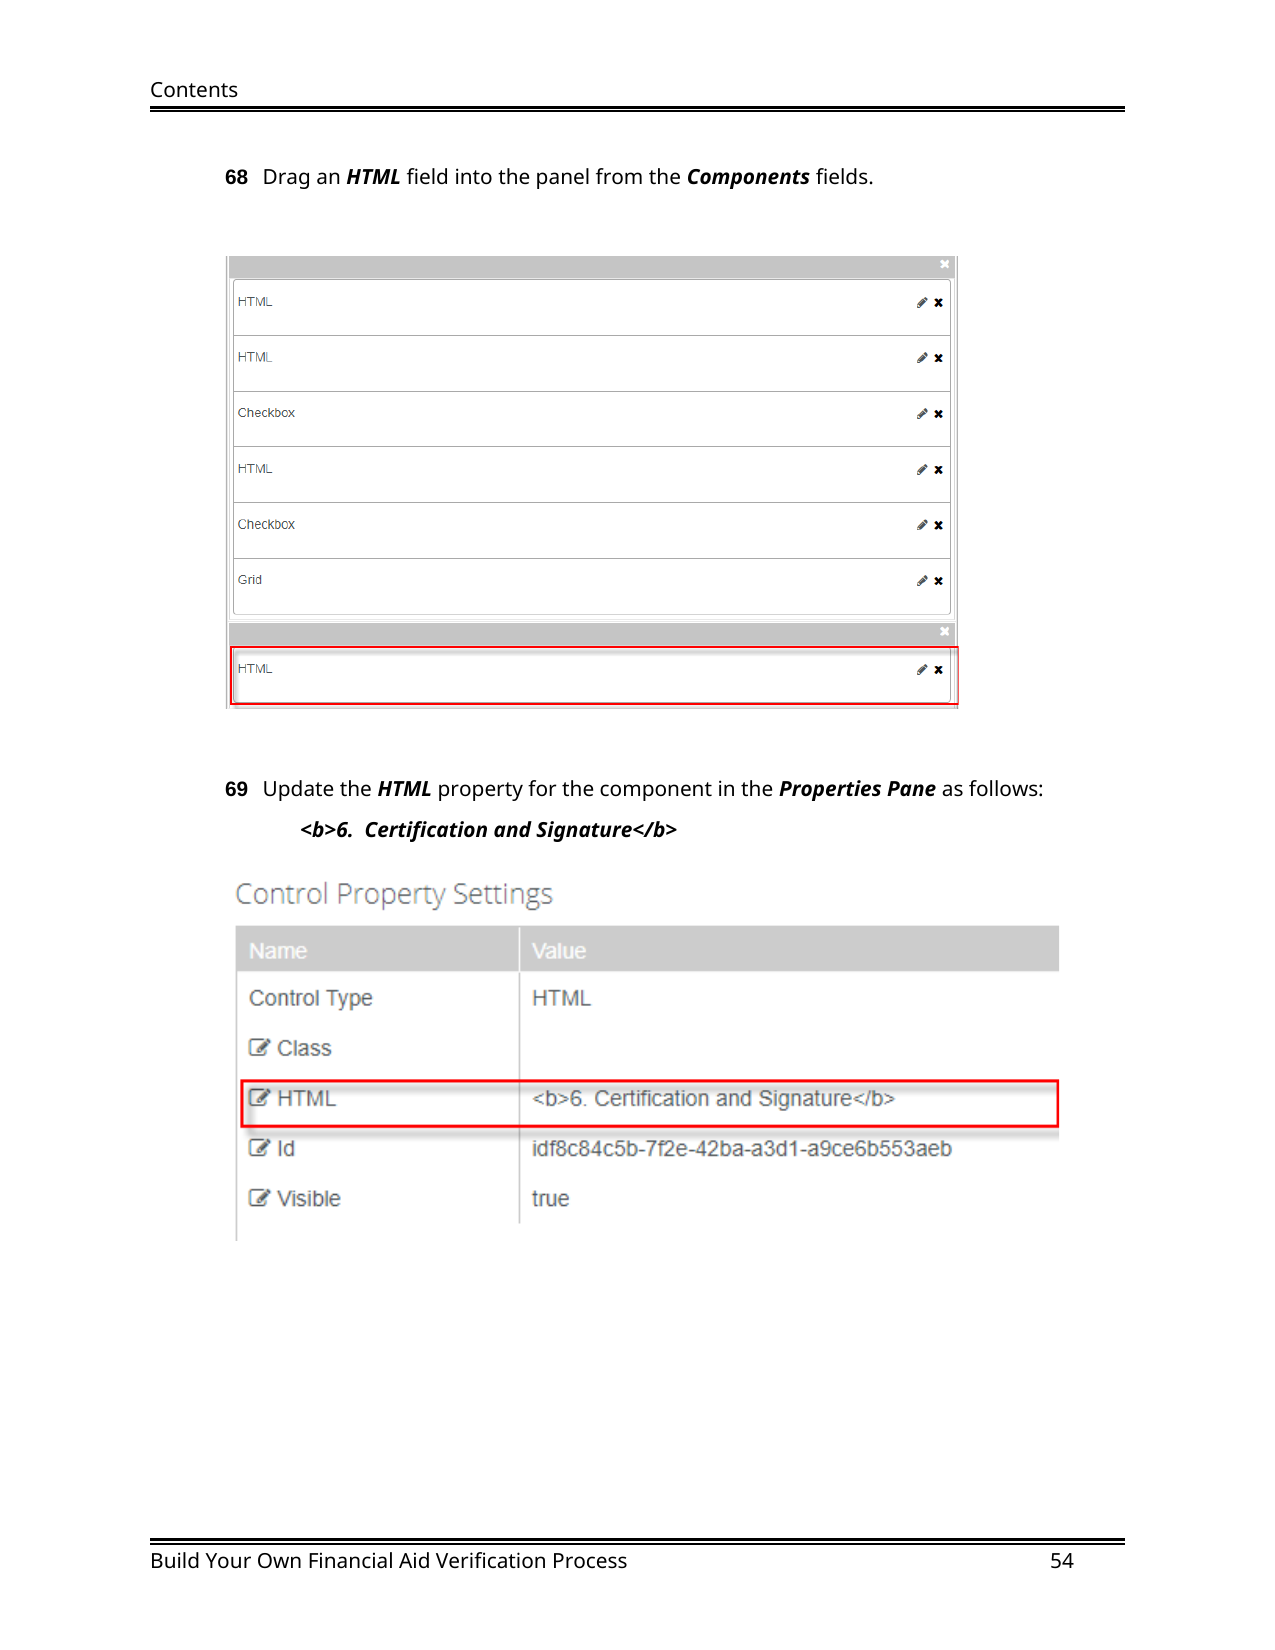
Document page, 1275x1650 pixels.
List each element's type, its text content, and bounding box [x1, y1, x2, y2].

picture [225, 256, 959, 709]
text <b>6. Certification and Signature</b> [300, 815, 1125, 844]
text Update the HTML property for the component in the Properties Pane as follows: [225, 774, 1125, 803]
text Drag an HTML field into the panel from the Components fields. [225, 162, 1125, 191]
picture [225, 868, 1060, 1241]
